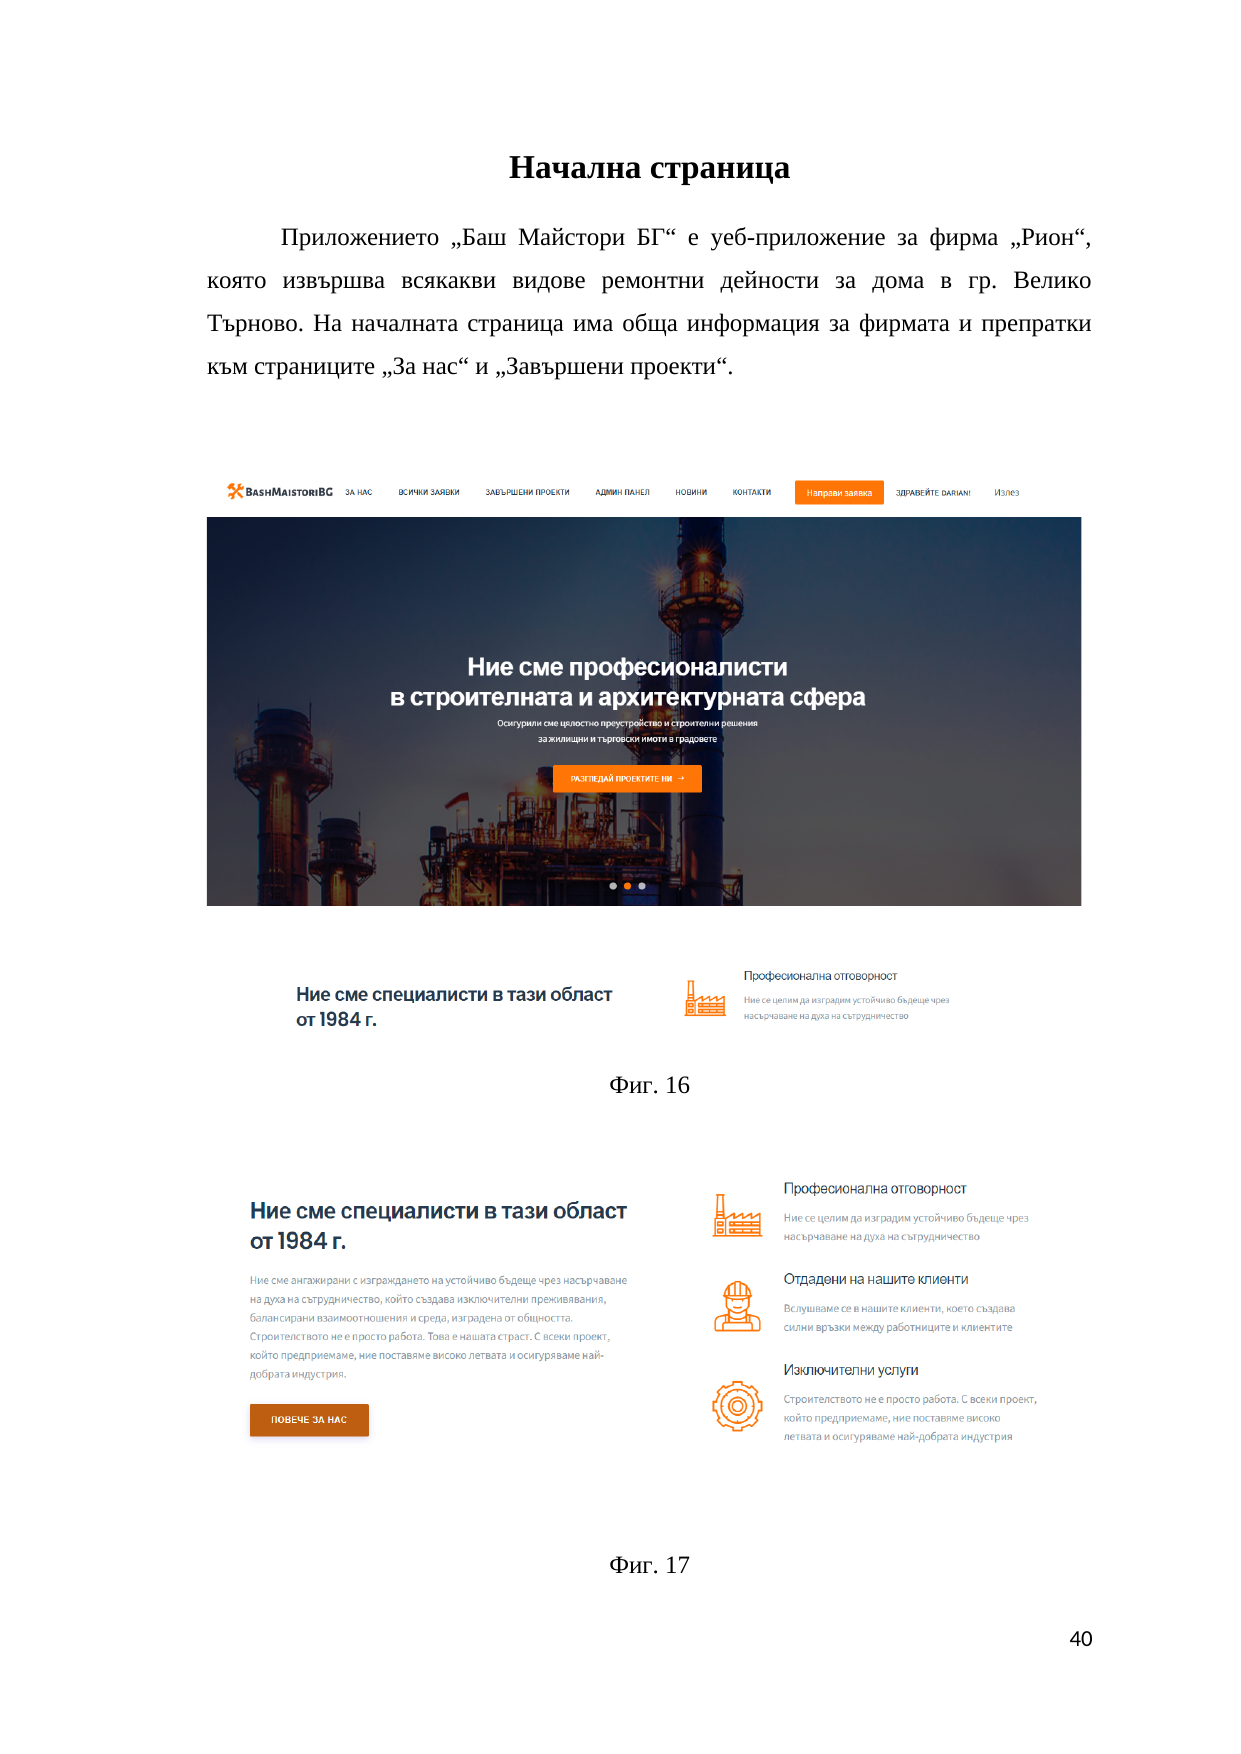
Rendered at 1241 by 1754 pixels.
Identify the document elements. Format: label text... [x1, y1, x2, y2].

picture [206, 470, 1082, 1040]
text Приложението „Баш Майстори БГ“ е уеб-приложение за фирма „Рион“, която извършва всякакви видове ремонтни дейности за дома в гр. Велико Търново. На началната страница има обща информация за фирмата и препратки към страниците „За нас“ и „Завършени проекти“. [207, 222, 1092, 380]
text Фиг. 17 [207, 1550, 1092, 1578]
text Фиг. 16 [207, 1070, 1092, 1099]
text Начална страница [207, 148, 1092, 186]
picture [206, 1129, 1074, 1519]
